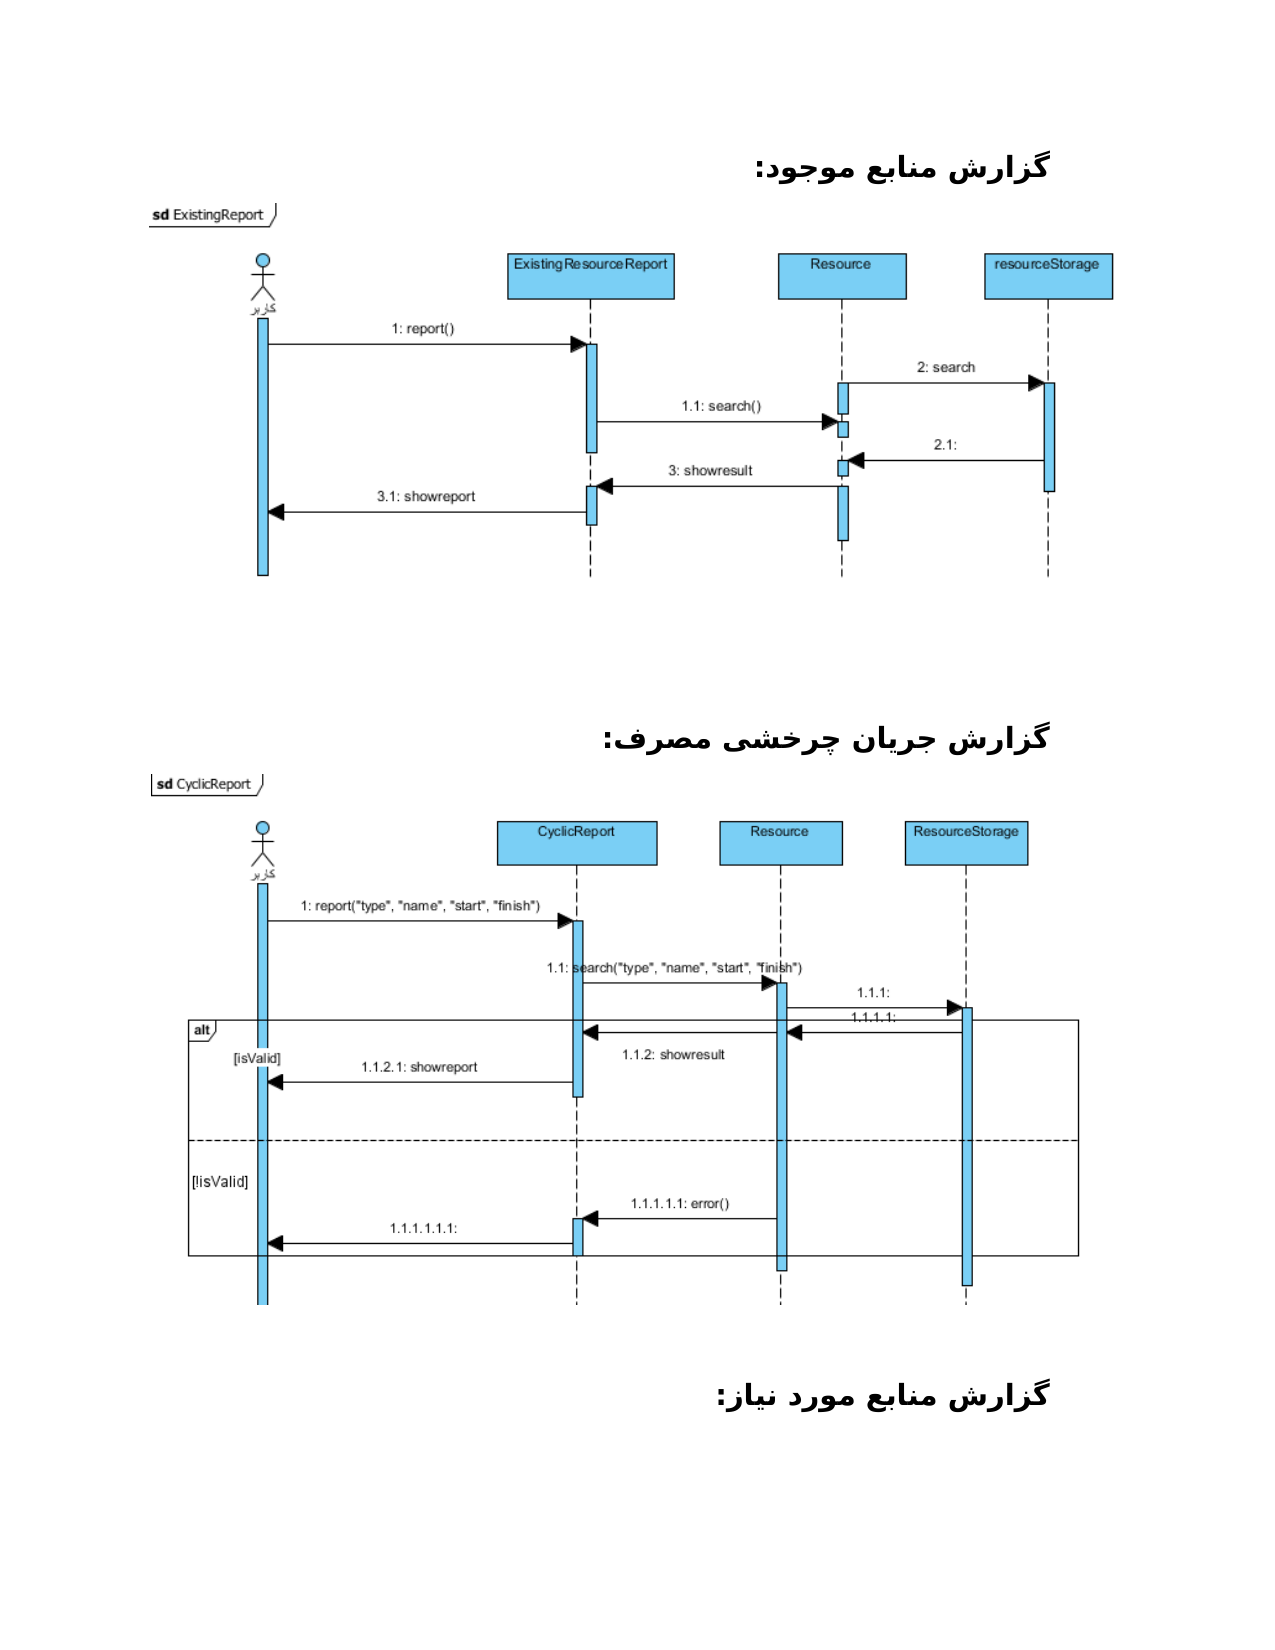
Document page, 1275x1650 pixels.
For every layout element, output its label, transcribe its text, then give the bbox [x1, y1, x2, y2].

text گزارش جریان چرخشی مصرف: [150, 722, 1125, 756]
text گزارش منابع مورد نیاز: [150, 1379, 1125, 1413]
text گزارش منابع موجود: [150, 150, 1125, 184]
picture [149, 203, 1125, 593]
picture [151, 774, 1125, 1305]
